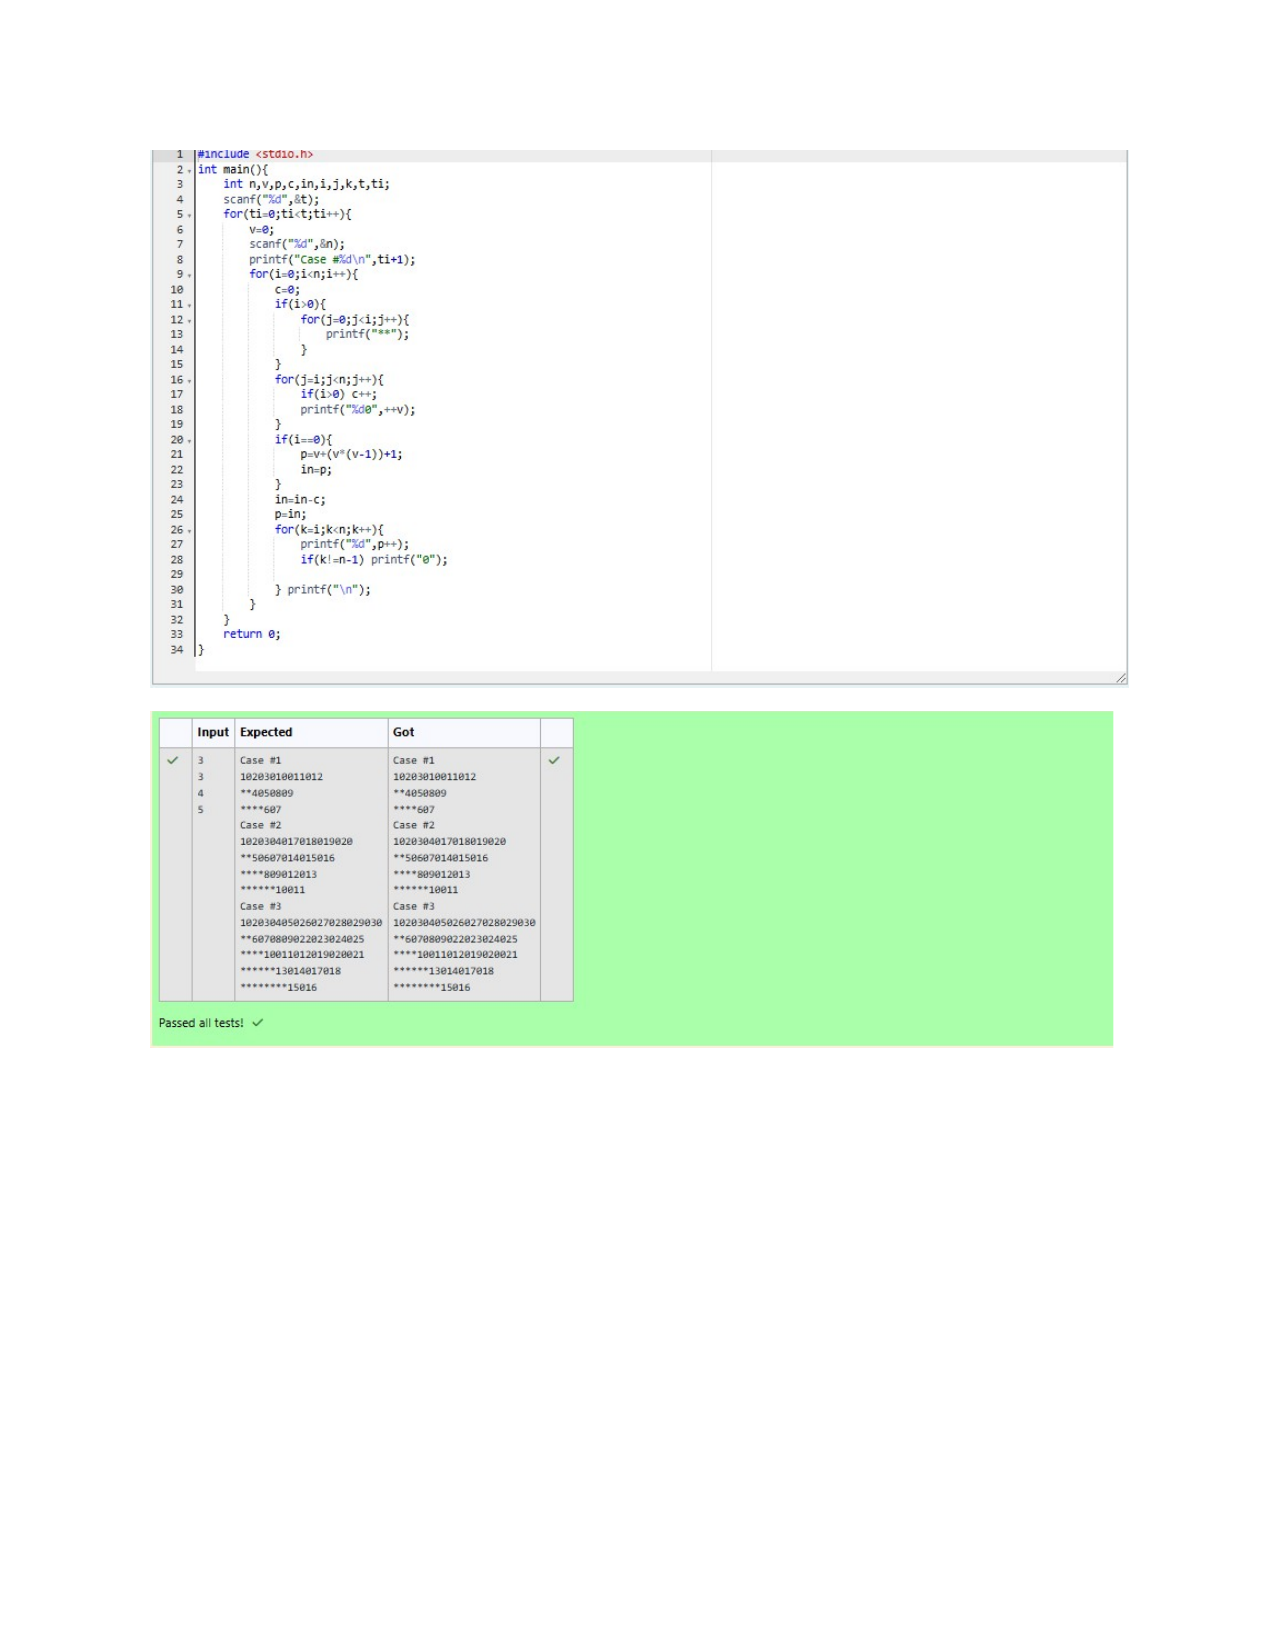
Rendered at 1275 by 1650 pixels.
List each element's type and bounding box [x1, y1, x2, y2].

picture [150, 150, 1129, 688]
picture [150, 711, 1114, 1048]
